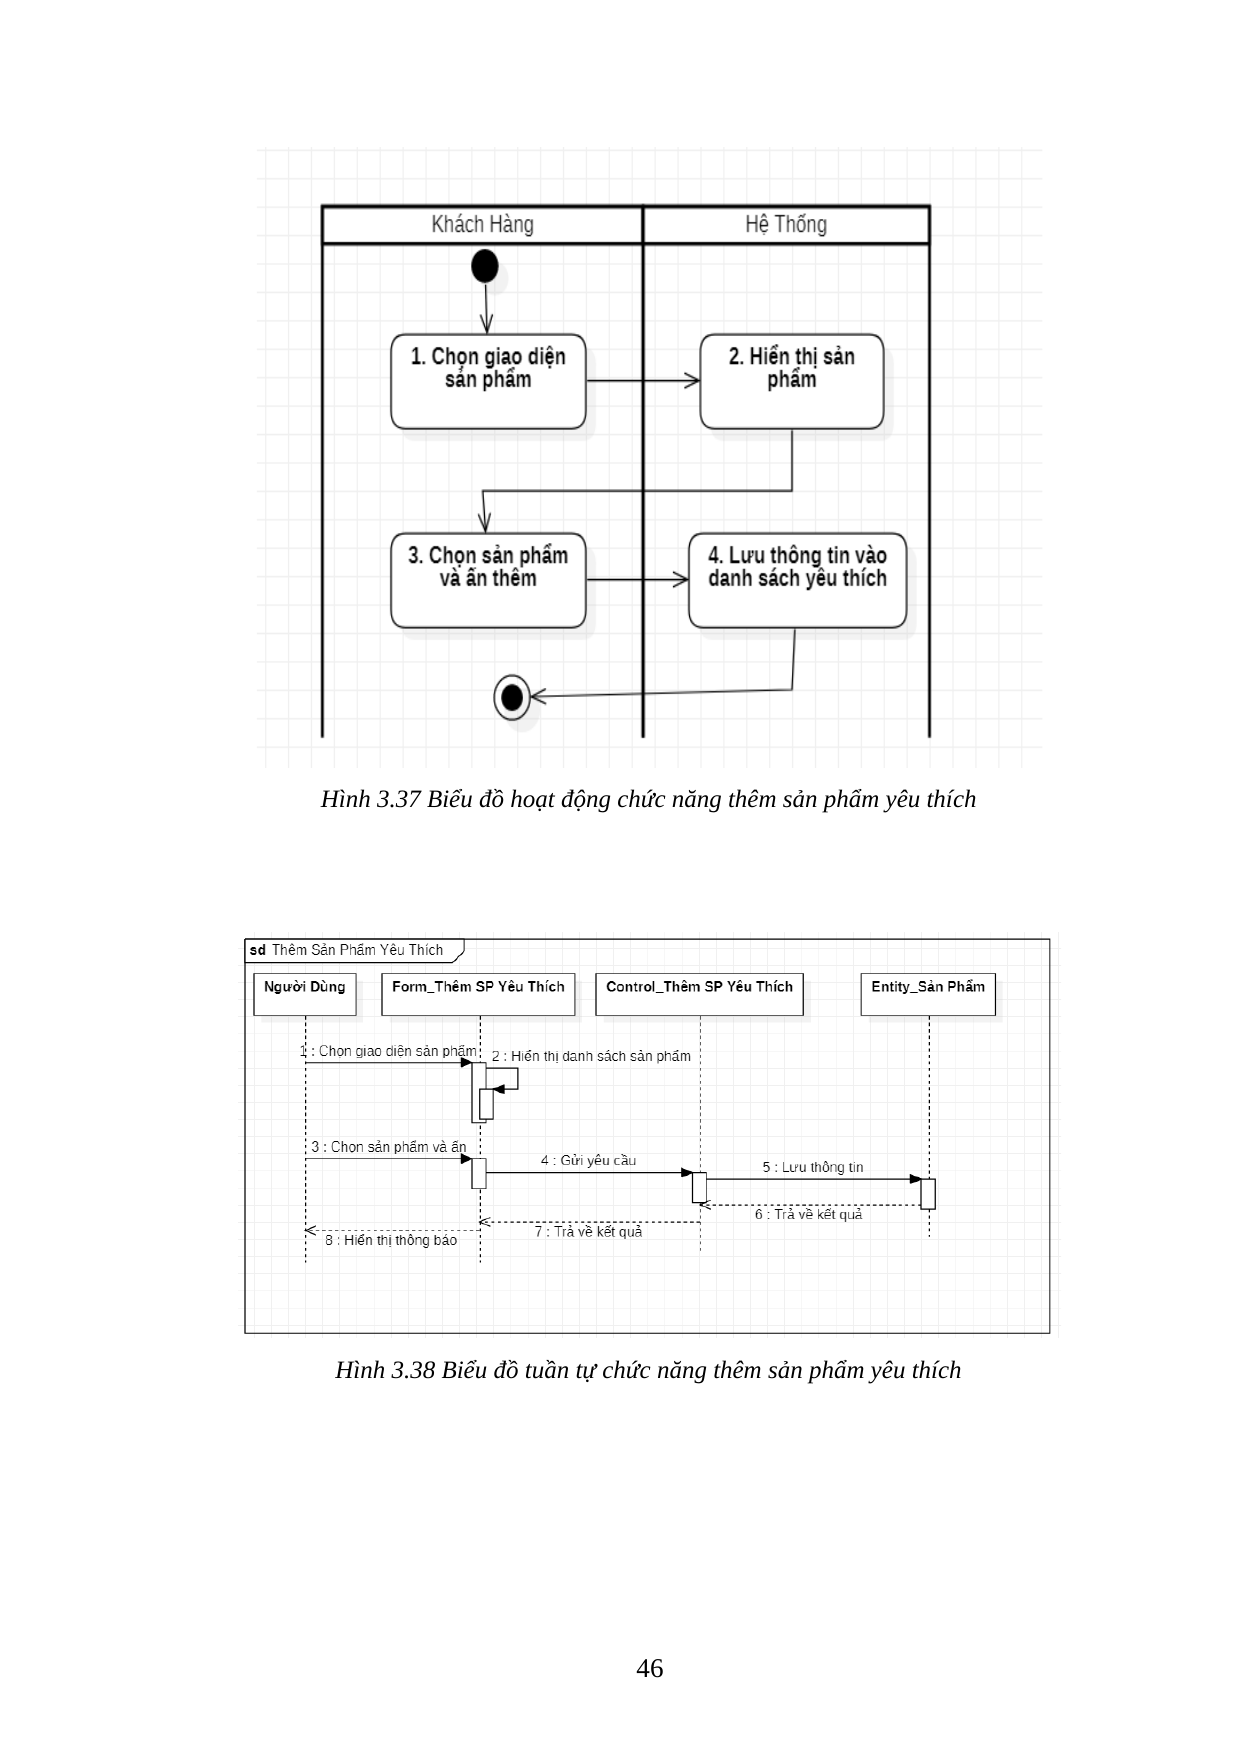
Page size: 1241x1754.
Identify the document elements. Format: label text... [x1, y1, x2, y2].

picture [256, 147, 1043, 768]
picture [238, 932, 1062, 1338]
